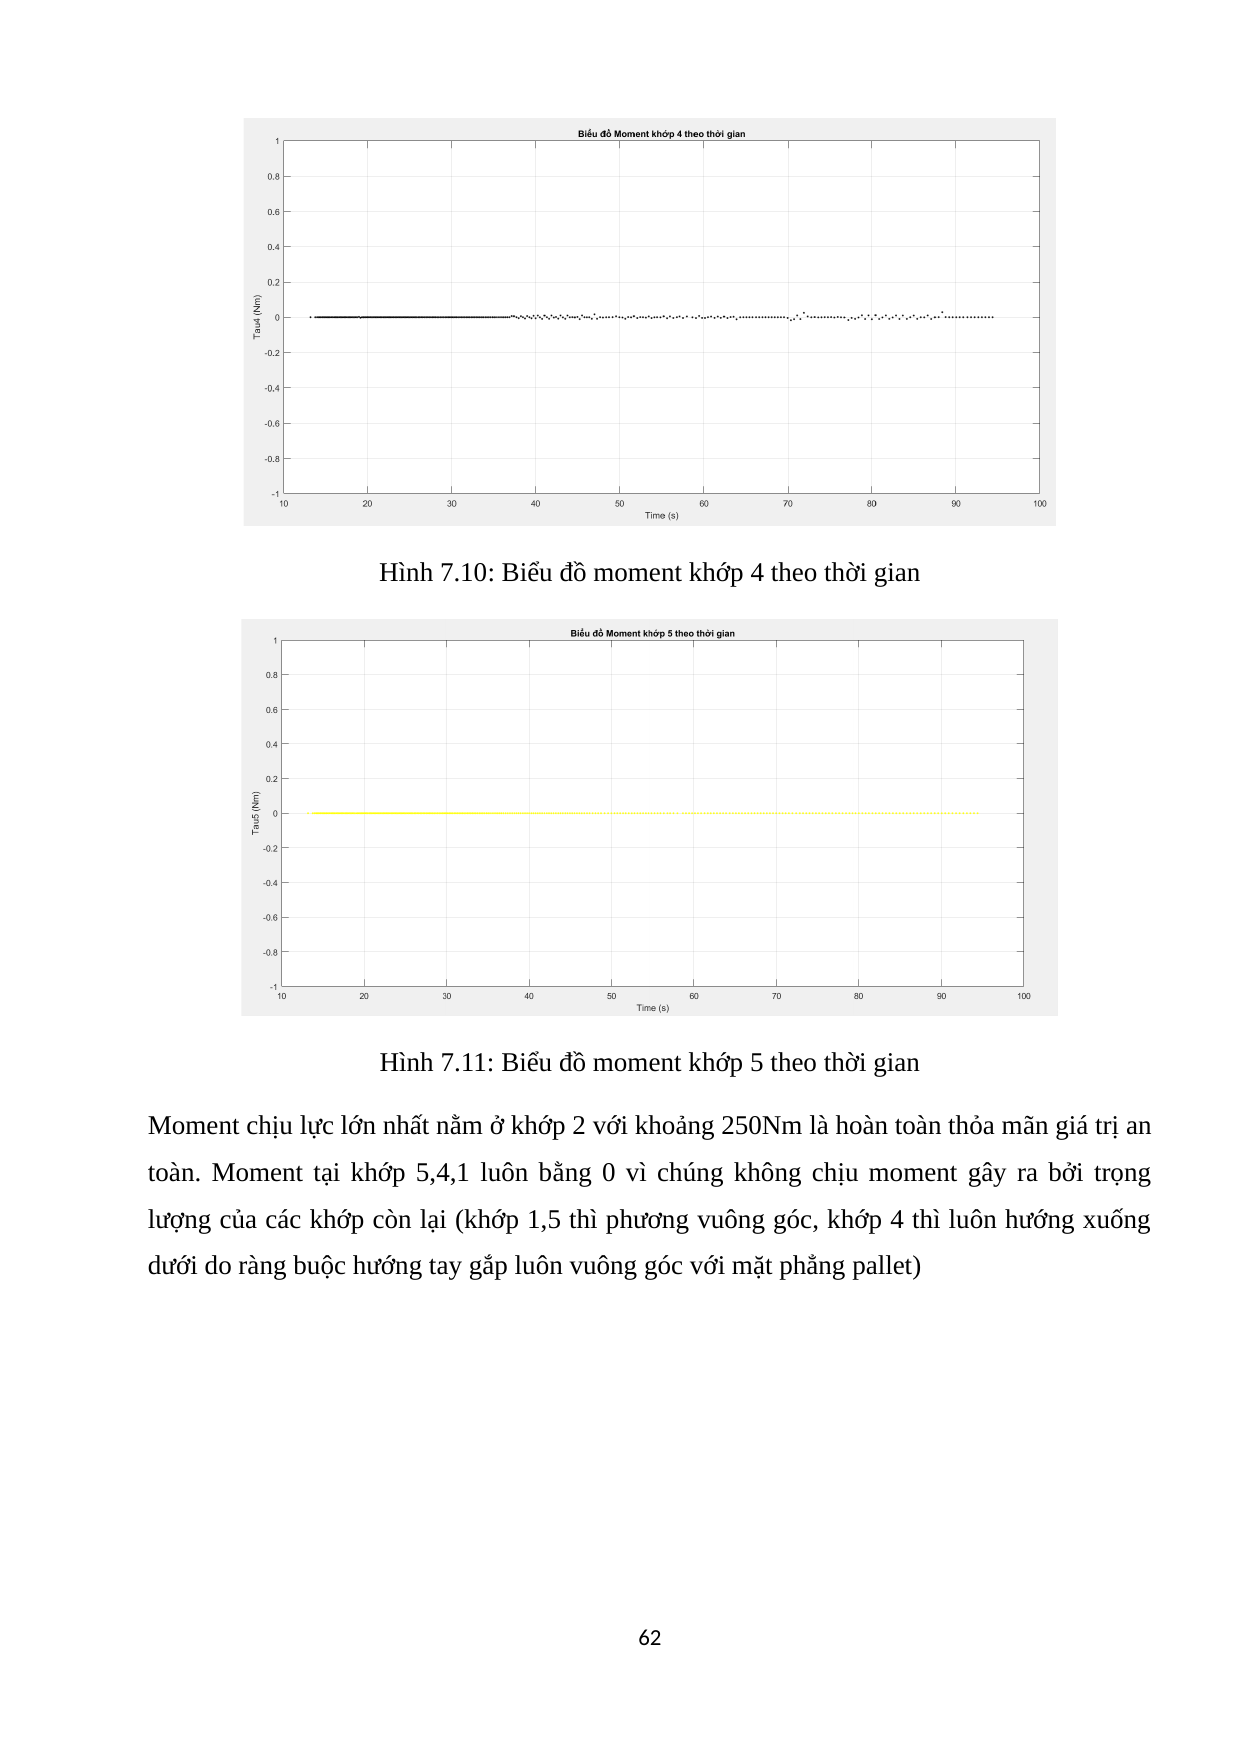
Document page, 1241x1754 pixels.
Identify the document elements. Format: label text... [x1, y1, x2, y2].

text Hình 7.10: Biểu đồ moment khớp 4 theo thời gian [148, 556, 1152, 587]
picture [241, 619, 1058, 1016]
picture [243, 118, 1056, 526]
text Moment chịu lực lớn nhất nằm ở khớp 2 với khoảng 250Nm là hoàn toàn thỏa mãn giá trị an toàn. Moment tại khớp 5,4,1 luôn bằng 0 vì chúng không chịu moment gây ra bởi trọng lượng của các khớp còn lại (khớp 1,5 thì phương vuông góc, khớp 4 thì luôn hướng xuống dưới do ràng buộc hướng tay gắp luôn vuông góc với mặt phẳng pallet) [148, 1109, 1152, 1281]
text Hình 7.11: Biểu đồ moment khớp 5 theo thời gian [148, 1046, 1152, 1077]
